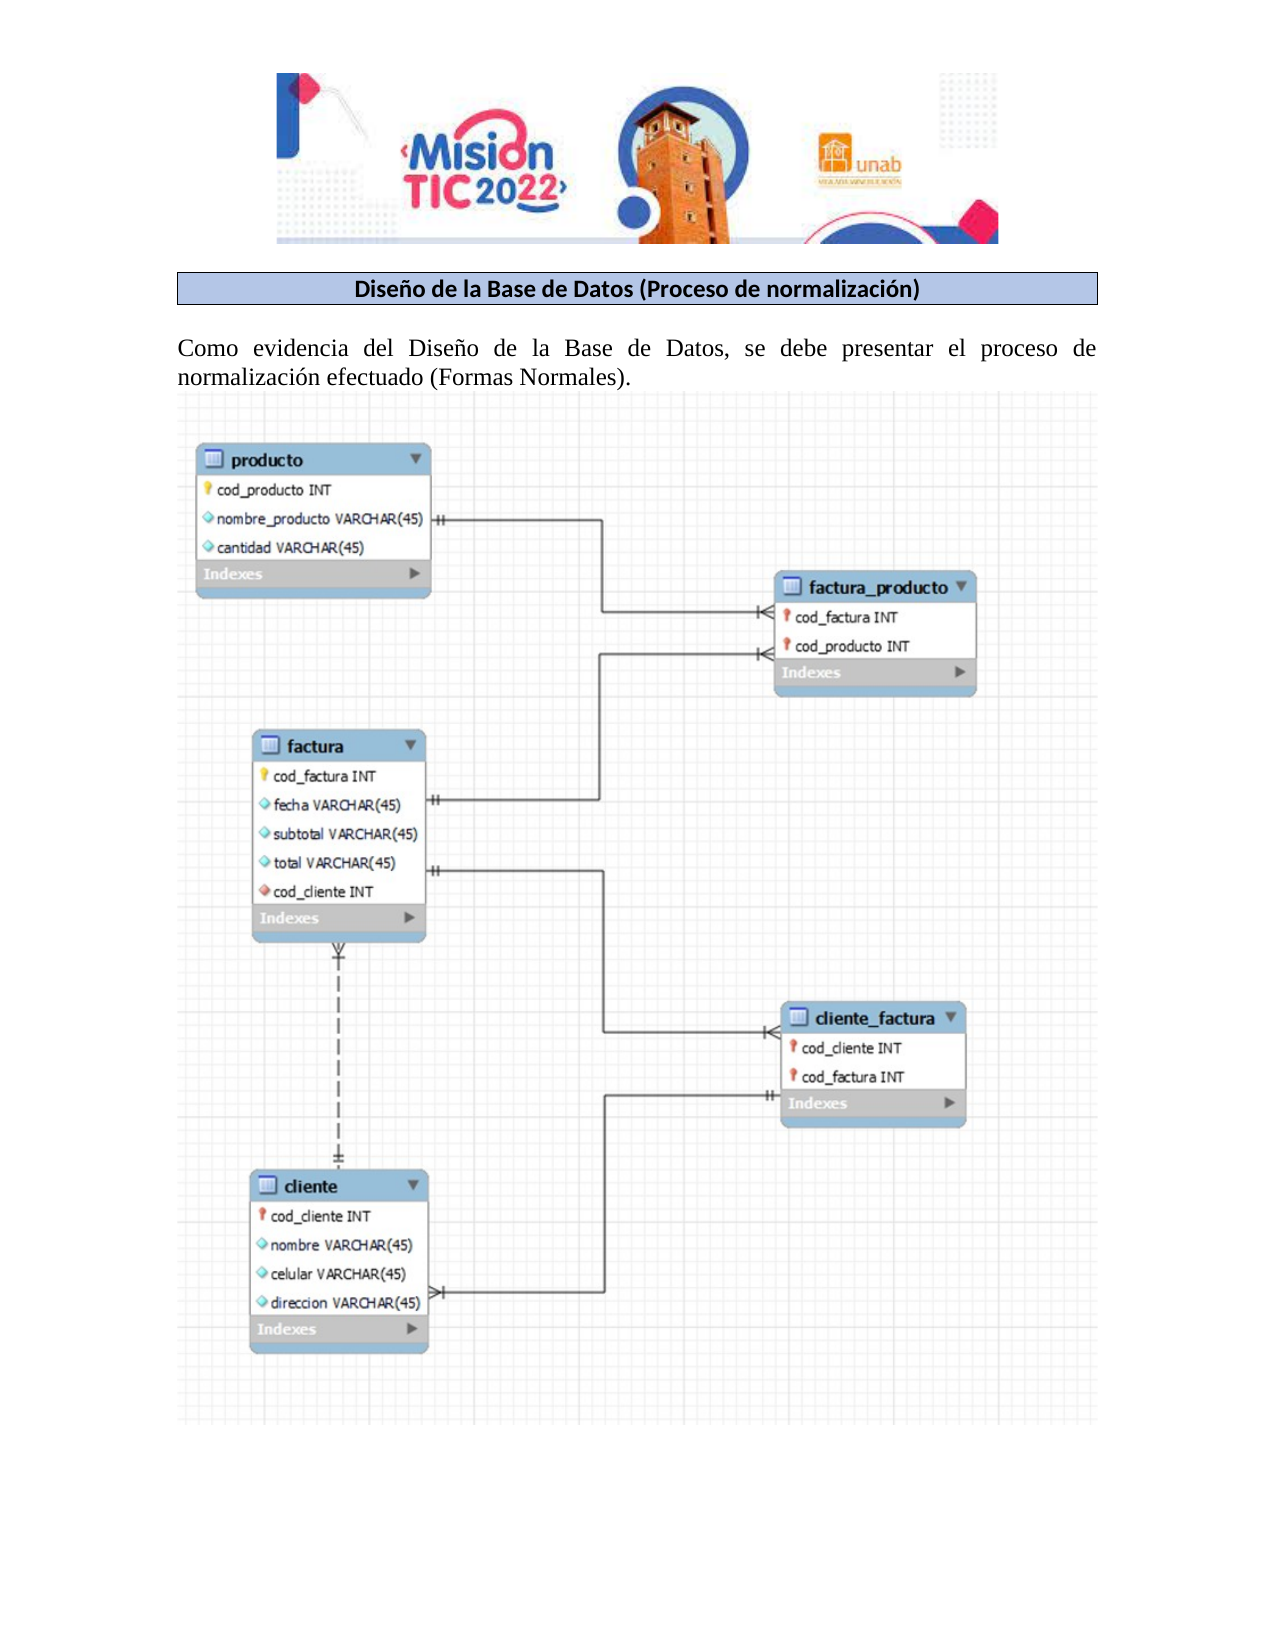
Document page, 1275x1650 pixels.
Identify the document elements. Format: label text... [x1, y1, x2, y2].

picture [276, 73, 999, 244]
text Como evidencia del Diseño de la Base de Datos, se debe presentar el proceso de normalización efectuado (Formas Normales). [177, 333, 1098, 391]
picture [177, 391, 1098, 1425]
table_header Diseño de la Base de Datos (Proceso de normalización) [178, 273, 1097, 304]
